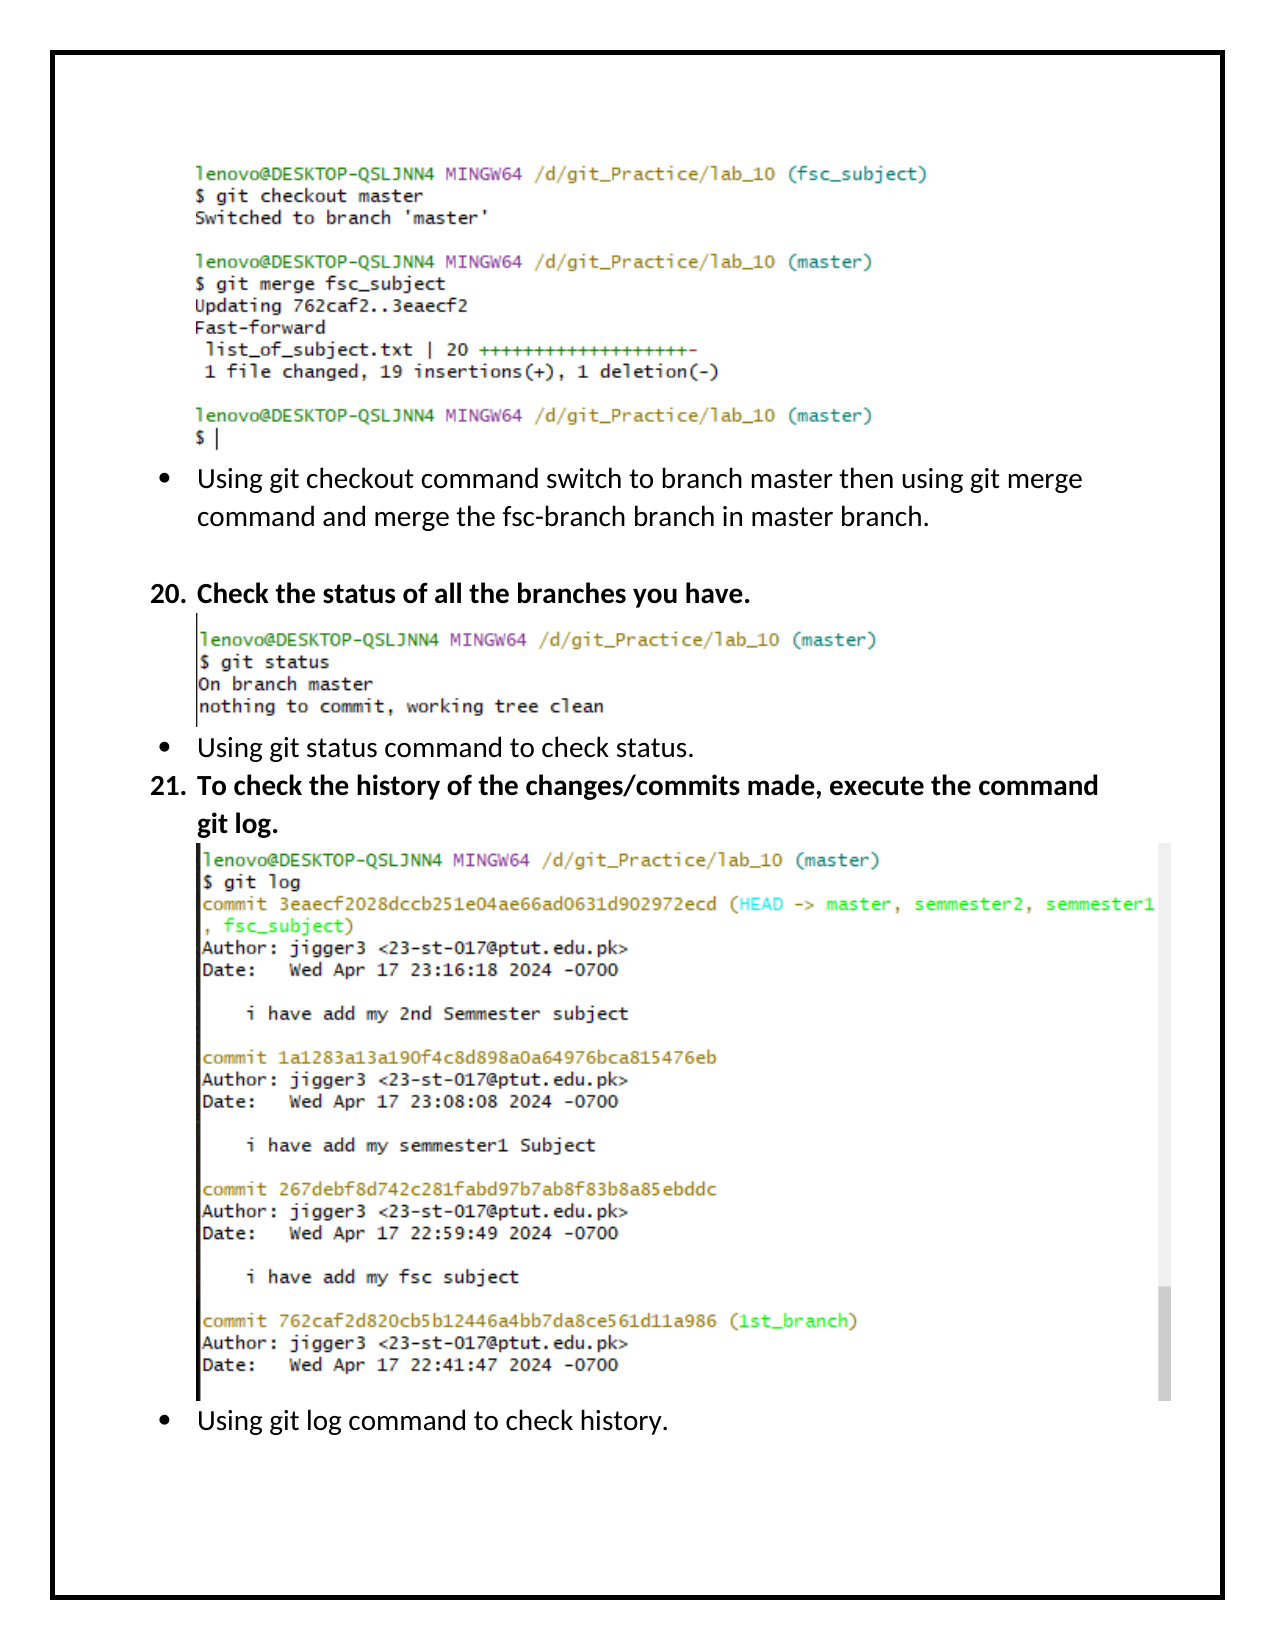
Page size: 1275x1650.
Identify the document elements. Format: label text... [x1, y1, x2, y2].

list To check the history of the changes/commits made, execute the command git log. [150, 767, 1125, 841]
picture [196, 843, 1171, 1401]
list Check the status of all the branches you have. [150, 575, 1125, 611]
picture [196, 149, 1026, 458]
list Using git status command to check status. [159, 729, 1125, 764]
list Using git log command to check history. [159, 1402, 1125, 1438]
list Using git checkout command switch to branch master then using git merge command and merge the fsc-branch branch in master branch. [159, 460, 1125, 534]
picture [196, 613, 930, 727]
